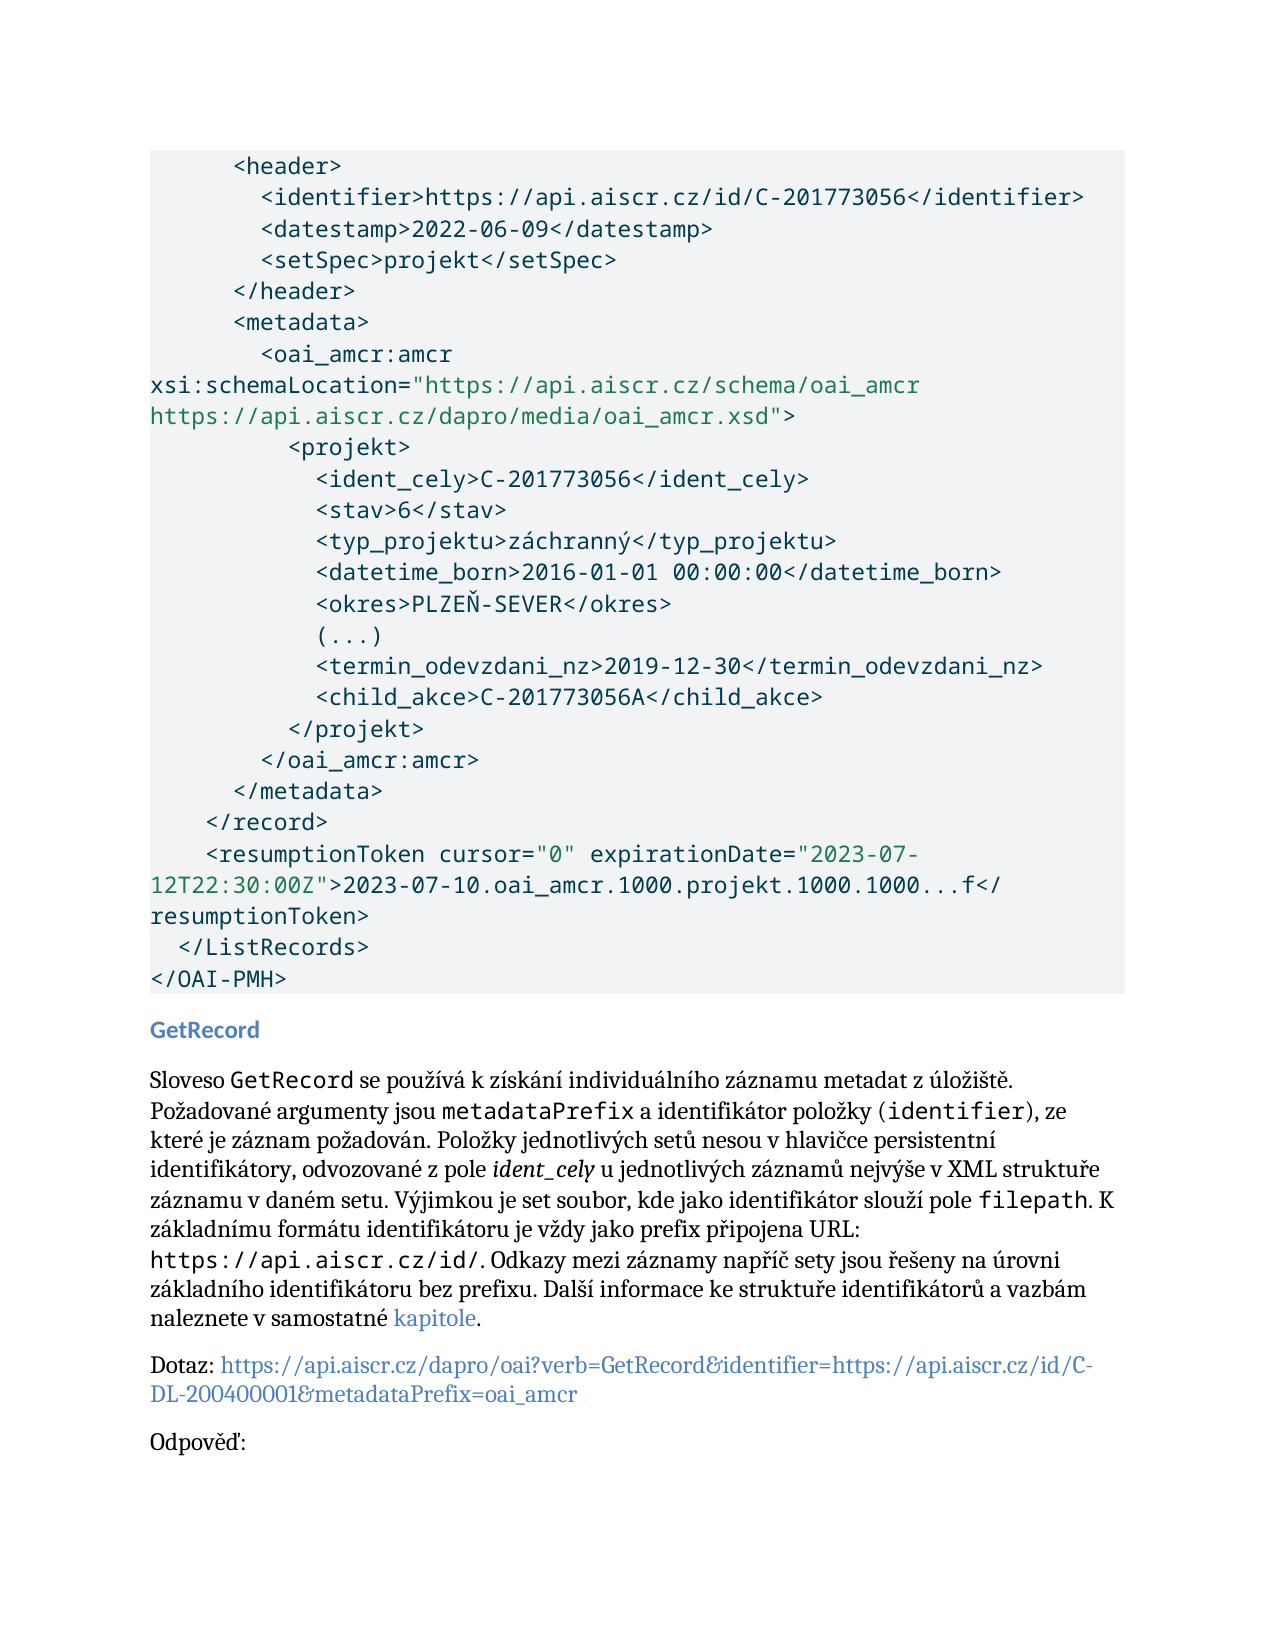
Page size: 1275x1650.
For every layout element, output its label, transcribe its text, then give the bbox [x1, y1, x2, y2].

subtitle GetRecord [150, 1014, 1125, 1045]
text Odpověď: [150, 1428, 1125, 1456]
text Dotaz: https://api.aiscr.cz/dapro/oai?verb=GetRecord&identifier=https://api.aiscr.cz/id/C-DL-200400001&metadataPrefix=oai_amcr [150, 1351, 1125, 1409]
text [150, 150, 1125, 994]
text Sloveso GetRecord se používá k získání individuálního záznamu metadat z úložiště. Požadované argumenty jsou metadataPrefix a identifikátor položky (identifier), ze které je záznam požadován. Položky jednotlivých setů nesou v hlavičce persistentní identifikátory, odvozované z pole ident_cely u jednotlivých záznamů nejvýše v XML struktuře záznamu v daném setu. Výjimkou je set soubor, kde jako identifikátor slouží pole filepath. K základnímu formátu identifikátoru je vždy jako prefix připojena URL: https://api.aiscr.cz/id/. Odkazy mezi záznamy napříč sety jsou řešeny na úrovni základního identifikátoru bez prefixu. Další informace ke struktuře identifikátorů a vazbám naleznete v samostatné kapitole. [150, 1064, 1125, 1333]
